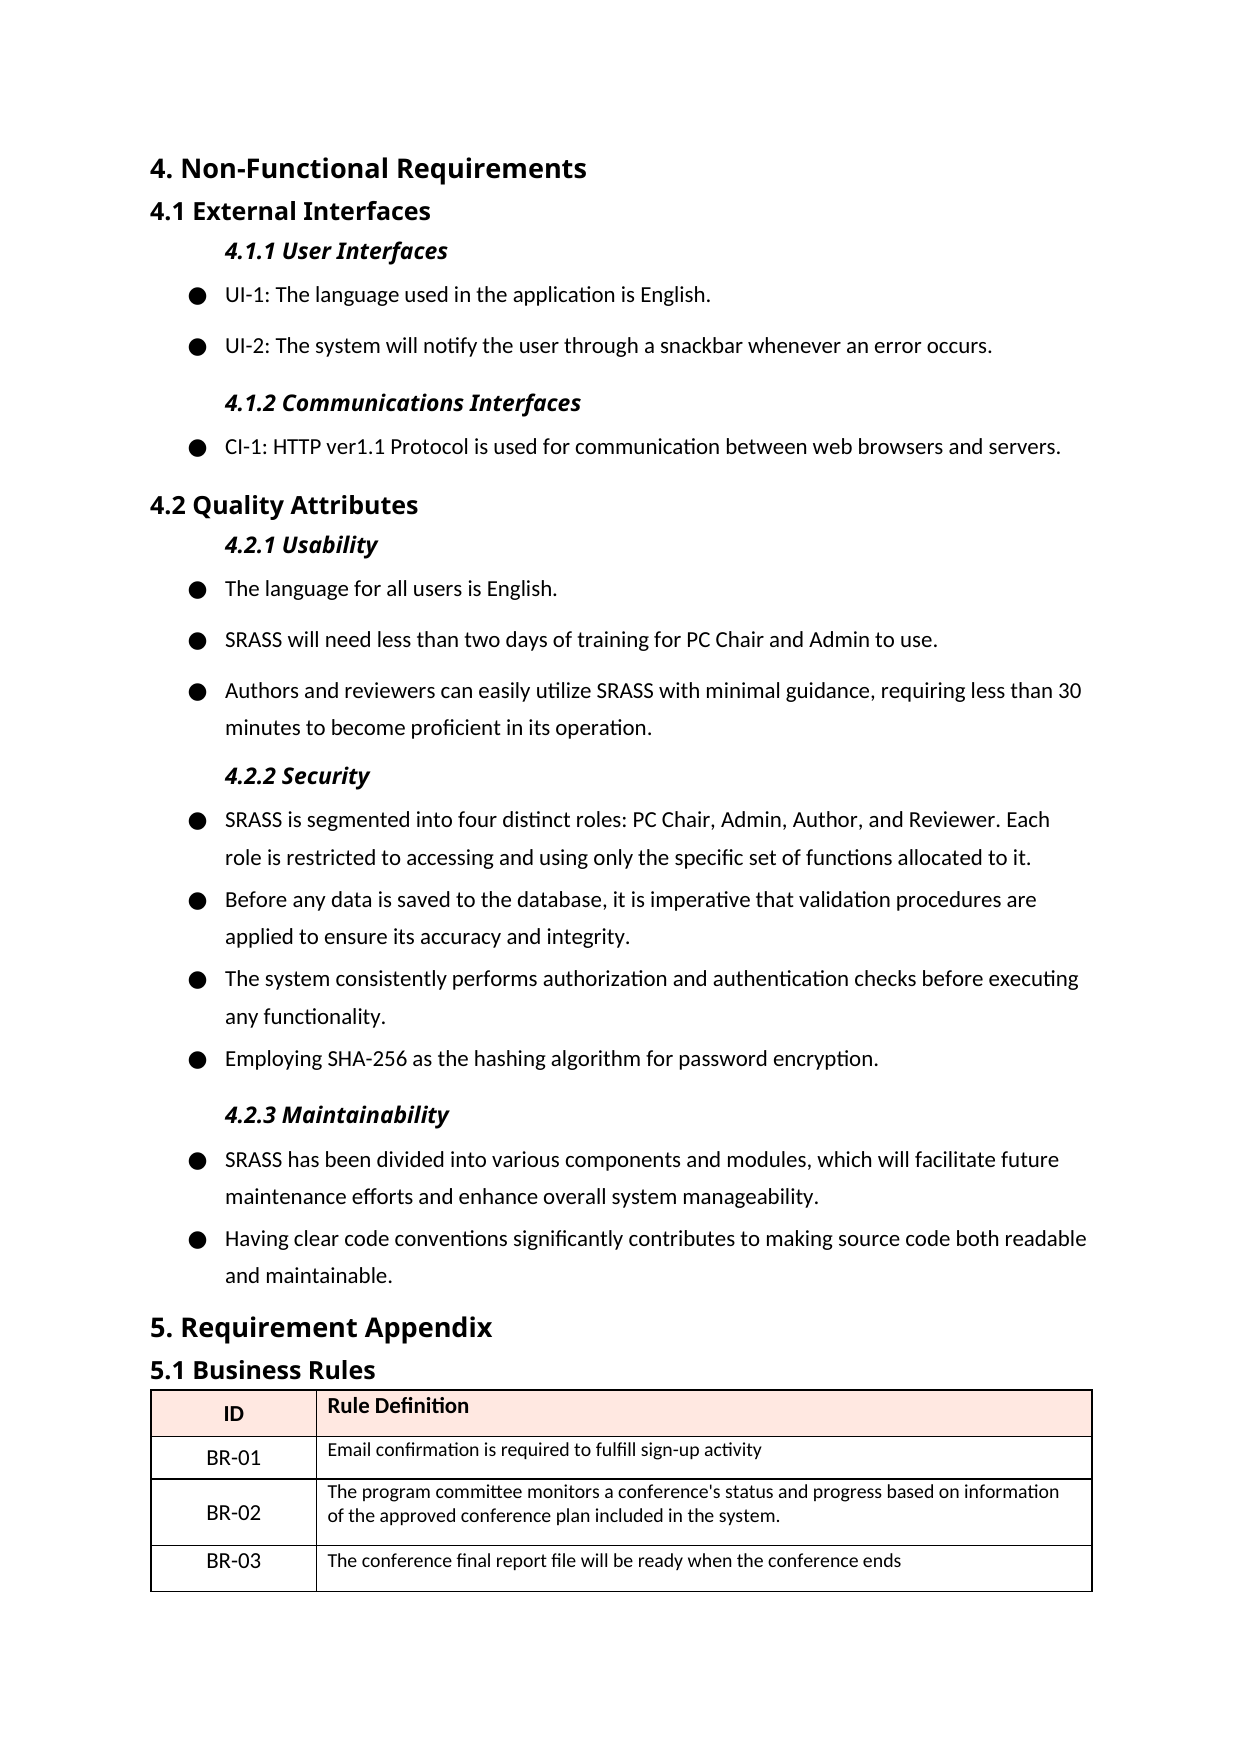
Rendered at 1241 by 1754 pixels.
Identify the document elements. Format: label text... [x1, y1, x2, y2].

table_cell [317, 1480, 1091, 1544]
list Authors and reviewers can easily utilize SRASS with minimal guidance, requiring less than 30 minutes to become proficient in its operation. [187, 664, 1093, 741]
list Before any data is saved to the database, it is imperative that validation procedures are applied to ensure its accuracy and integrity. [187, 873, 1093, 950]
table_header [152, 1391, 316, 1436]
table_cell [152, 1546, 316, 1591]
list CI-1: HTTP ver1.1 Protocol is used for communication between web browsers and servers. [187, 421, 1093, 467]
list The language for all users is English. [187, 563, 1093, 609]
list SRASS has been divided into various components and modules, which will facilitate future maintenance efforts and enhance overall system manageability. [187, 1133, 1093, 1210]
list UI-2: The system will notify the user through a snackbar whenever an error occurs. [187, 319, 1093, 366]
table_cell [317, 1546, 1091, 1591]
subtitle 4.1.2 Communications Interfaces [150, 387, 1093, 418]
list SRASS is segmented into four distinct roles: PC Chair, Admin, Author, and Reviewer. Each role is restricted to accessing and using only the specific set of functions allocated to it. [187, 794, 1093, 871]
list Employing SHA-256 as the hashing algorithm for password encryption. [187, 1032, 1093, 1079]
subtitle 4. Non-Functional Requirements [150, 150, 1093, 187]
subtitle 4.2.2 Security [150, 760, 1093, 791]
list SRASS will need less than two days of training for PC Chair and Admin to use. [187, 613, 1093, 660]
subtitle 4.2.3 Maintainability [150, 1099, 1093, 1131]
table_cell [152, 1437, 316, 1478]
subtitle 4.1.1 User Interfaces [150, 235, 1093, 266]
subtitle 4.2.1 Usability [150, 529, 1093, 560]
subtitle 4.2 Quality Attributes [150, 488, 1093, 522]
subtitle 4.1 External Interfaces [150, 194, 1093, 228]
subtitle 5. Requirement Appendix [150, 1308, 1093, 1345]
list The system consistently performs authorization and authentication checks before executing any functionality. [187, 953, 1093, 1030]
list UI-1: The language used in the application is English. [187, 269, 1093, 316]
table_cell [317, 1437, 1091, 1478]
list Having clear code conventions significantly contributes to making source code both readable and maintainable. [187, 1212, 1093, 1290]
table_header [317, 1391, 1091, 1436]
subtitle 5.1 Business Rules [150, 1352, 1093, 1387]
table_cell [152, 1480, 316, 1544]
